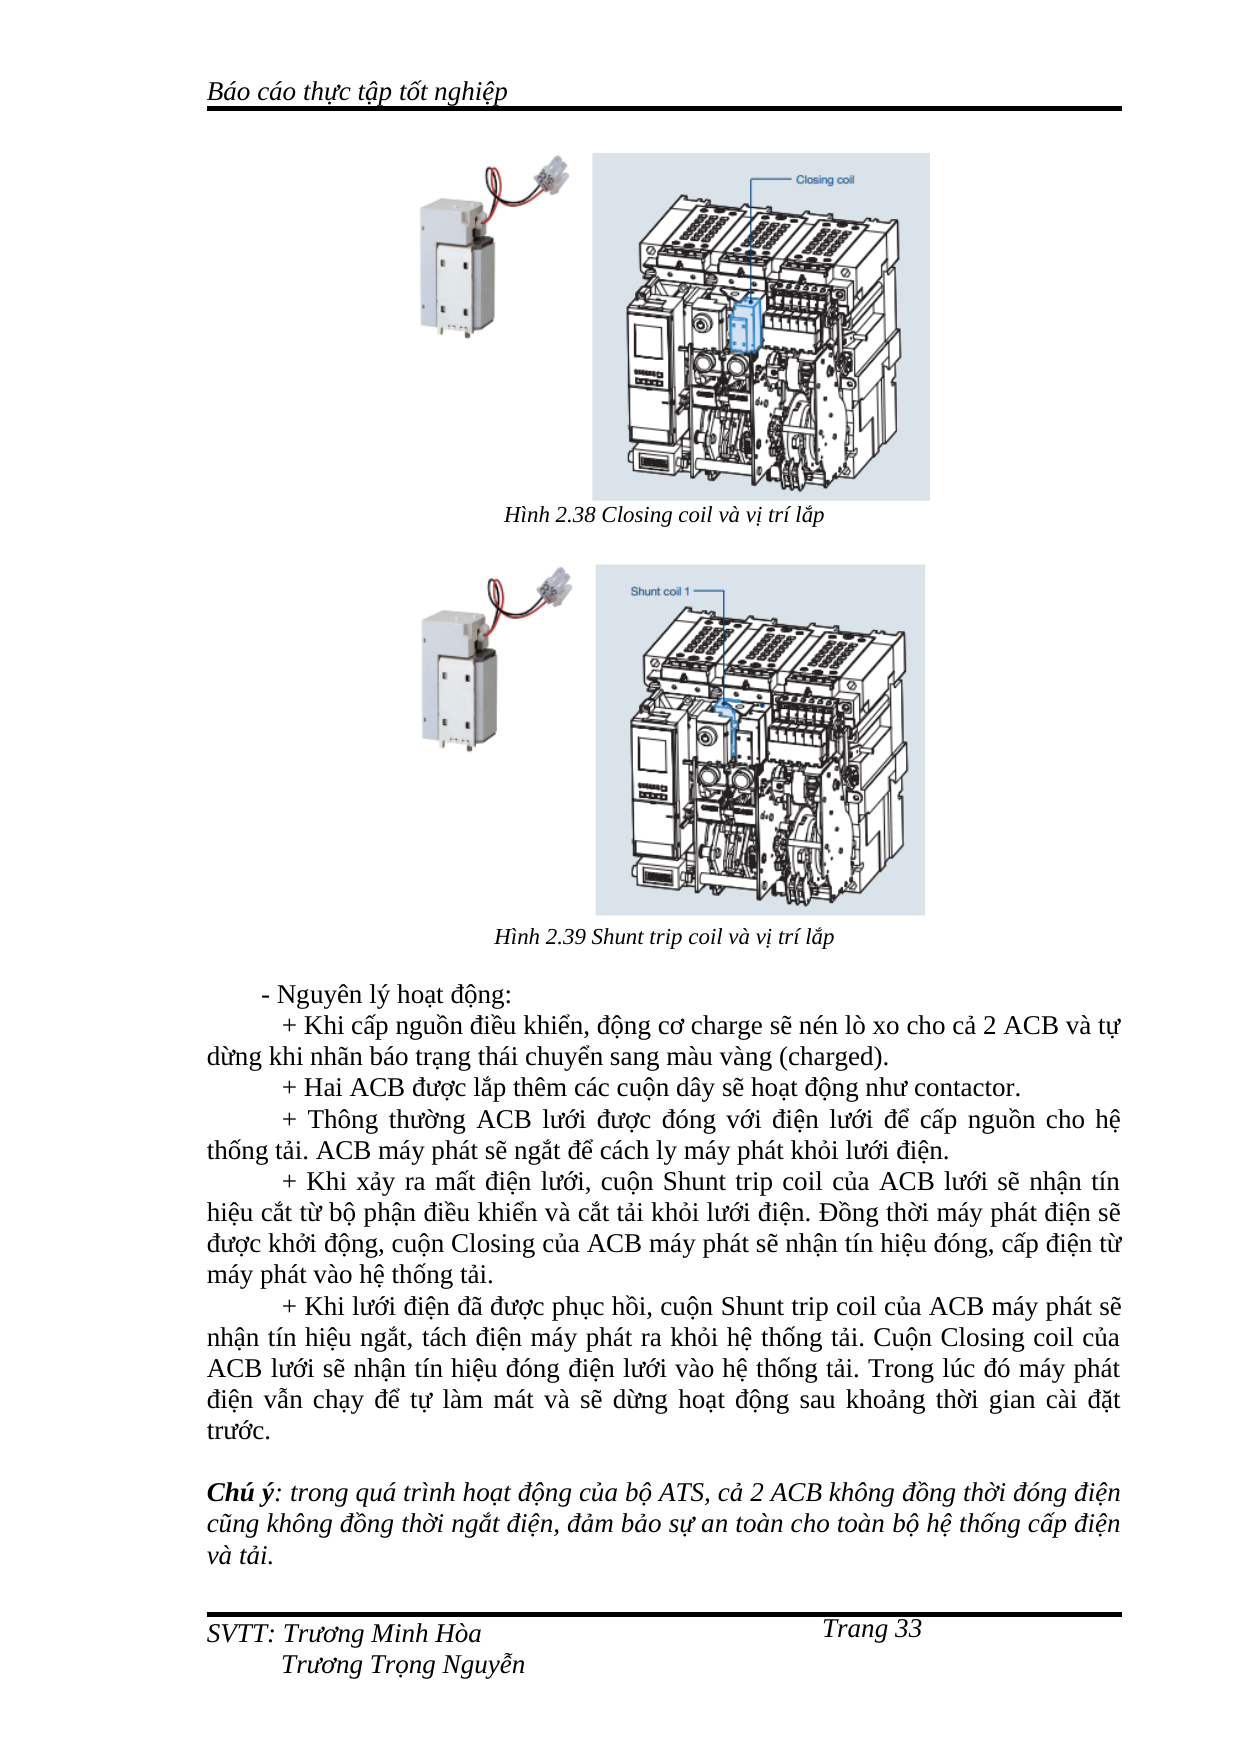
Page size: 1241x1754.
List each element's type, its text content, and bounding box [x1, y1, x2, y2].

text - Nguyên lý hoạt động: [207, 978, 1122, 1009]
picture [398, 147, 930, 502]
list + Hai ACB được lắp thêm các cuộn dây sẽ hoạt động như contactor. [207, 1072, 1122, 1103]
text Hình 2.38 Closing coil và vị trí lắp [207, 501, 1122, 528]
list + Khi cấp nguồn điều khiển, động cơ charge sẽ nén lò xo cho cả 2 ACB và tự dừng khi nhãn báo trạng thái chuyển sang màu vàng (charged). [207, 1009, 1122, 1072]
list + Khi lưới điện đã được phục hồi, cuộn Shunt trip coil của ACB máy phát sẽ nhận tín hiệu ngắt, tách điện máy phát ra khỏi hệ thống tải. Cuộn Closing coil của ACB lưới sẽ nhận tín hiệu đóng điện lưới vào hệ thống tải. Trong lúc đó máy phát điện vẫn chạy để tự làm mát và sẽ dừng hoạt động sau khoảng thời gian cài đặt trước. [207, 1289, 1122, 1445]
picture [403, 556, 926, 923]
list + Khi xảy ra mất điện lưới, cuộn Shunt trip coil của ACB lưới sẽ nhận tín hiệu cắt từ bộ phận điều khiển và cắt tải khỏi lưới điện. Đồng thời máy phát điện sẽ được khởi động, cuộn Closing của ACB máy phát sẽ nhận tín hiệu đóng, cấp điện từ máy phát vào hệ thống tải. [207, 1165, 1122, 1289]
list + Thông thường ACB lưới được đóng với điện lưới để cấp nguồn cho hệ thống tải. ACB máy phát sẽ ngắt để cách ly máy phát khỏi lưới điện. [207, 1103, 1122, 1165]
text Hình 2.39 Shunt trip coil và vị trí lắp [207, 923, 1122, 949]
text Chú ý: trong quá trình hoạt động của bộ ATS, cả 2 ACB không đồng thời đóng điện cũng không đồng thời ngắt điện, đảm bảo sự an toàn cho toàn bộ hệ thống cấp điện và tải. [207, 1476, 1122, 1570]
